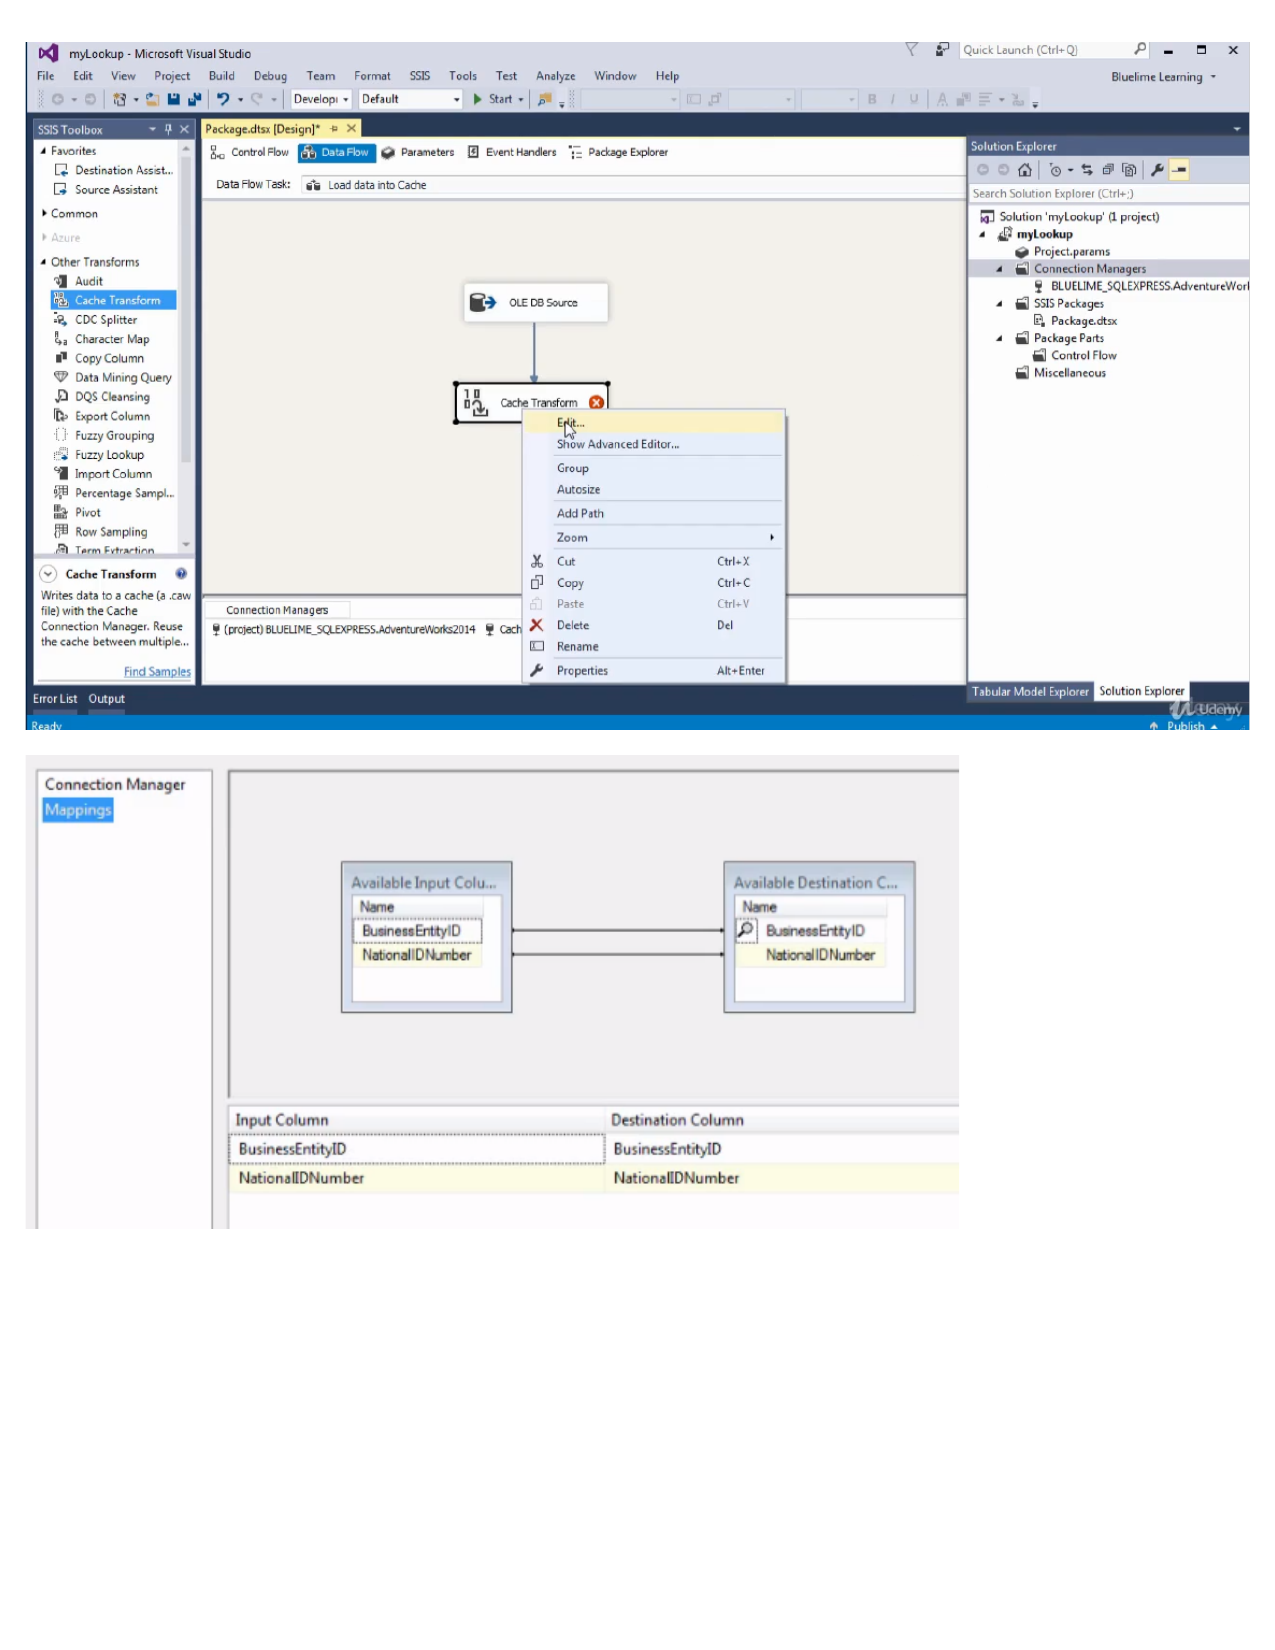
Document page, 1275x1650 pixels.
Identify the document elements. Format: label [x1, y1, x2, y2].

picture [25, 42, 1250, 730]
picture [25, 755, 960, 1229]
